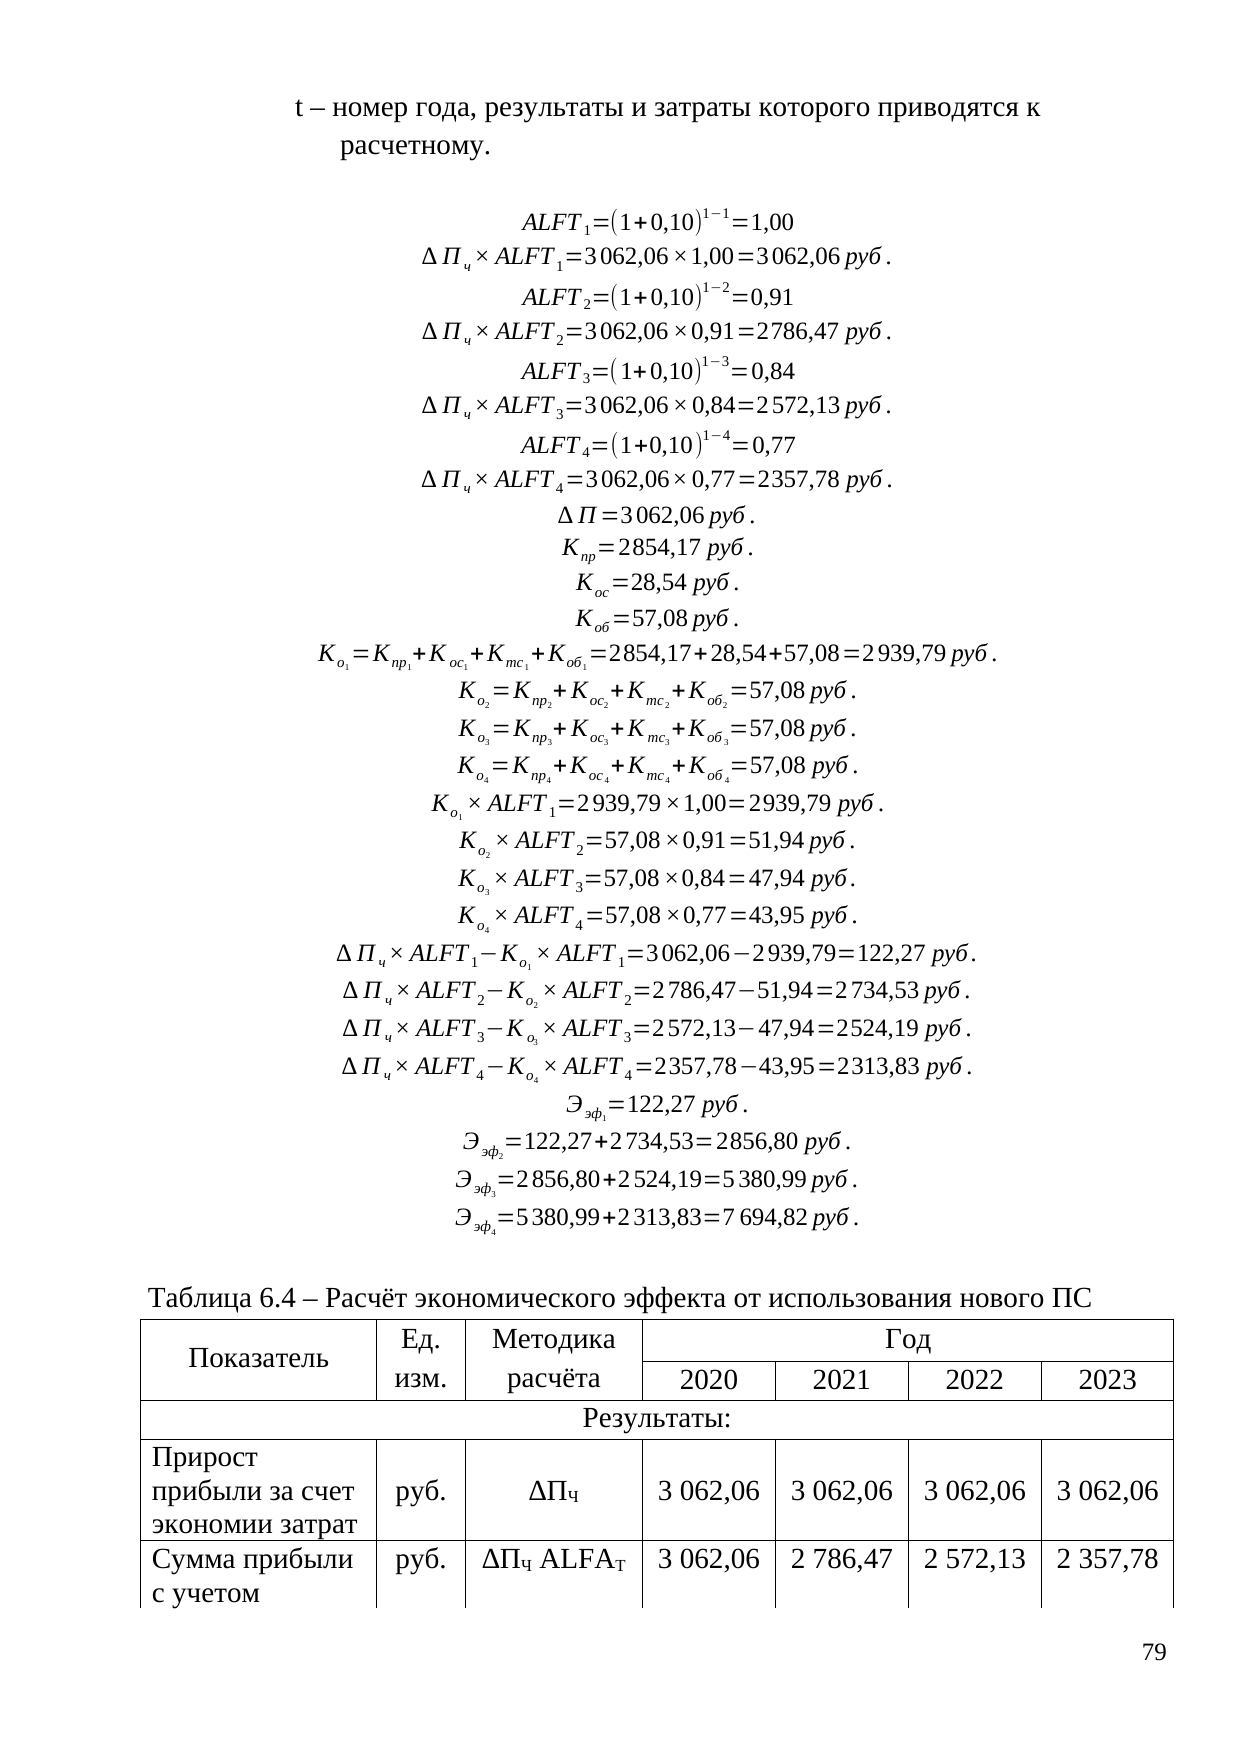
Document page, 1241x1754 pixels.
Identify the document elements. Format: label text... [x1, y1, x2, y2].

table_cell Результаты: [141, 1401, 1173, 1438]
table_cell Прирост прибыли за счет экономии затрат [141, 1440, 376, 1540]
table_cell 2020 [643, 1362, 775, 1399]
table_header Ед. изм. [377, 1320, 465, 1399]
table_cell 2022 [909, 1362, 1041, 1399]
table_cell руб. [377, 1440, 465, 1540]
table_cell 2 572,13 [909, 1541, 1041, 1608]
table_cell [141, 1541, 376, 1608]
table_cell ∆ПЧ ALFAT [466, 1541, 642, 1608]
table_cell 3 062,06 [909, 1440, 1041, 1540]
table_cell ∆ПЧ [466, 1440, 642, 1540]
text t – номер года, результаты и затраты которого приводятся к расчетному. [236, 89, 1167, 161]
table_cell 3 062,06 [1042, 1440, 1173, 1540]
table_cell 3 062,06 [643, 1541, 775, 1608]
table_cell 3 062,06 [776, 1440, 908, 1540]
table_cell руб. [377, 1541, 465, 1608]
table_cell 2023 [1042, 1362, 1173, 1399]
table_cell 2 786,47 [776, 1541, 908, 1608]
table_header Методика расчёта [466, 1320, 642, 1399]
table_cell 2 357,78 [1042, 1541, 1173, 1608]
text Таблица 6.4 – Расчёт экономического эффекта от использования нового ПС [148, 1280, 1167, 1313]
table_cell 2021 [776, 1362, 908, 1399]
table_header Показатель [141, 1320, 376, 1399]
table_cell 3 062,06 [643, 1440, 775, 1540]
table_header Год [643, 1320, 1173, 1361]
